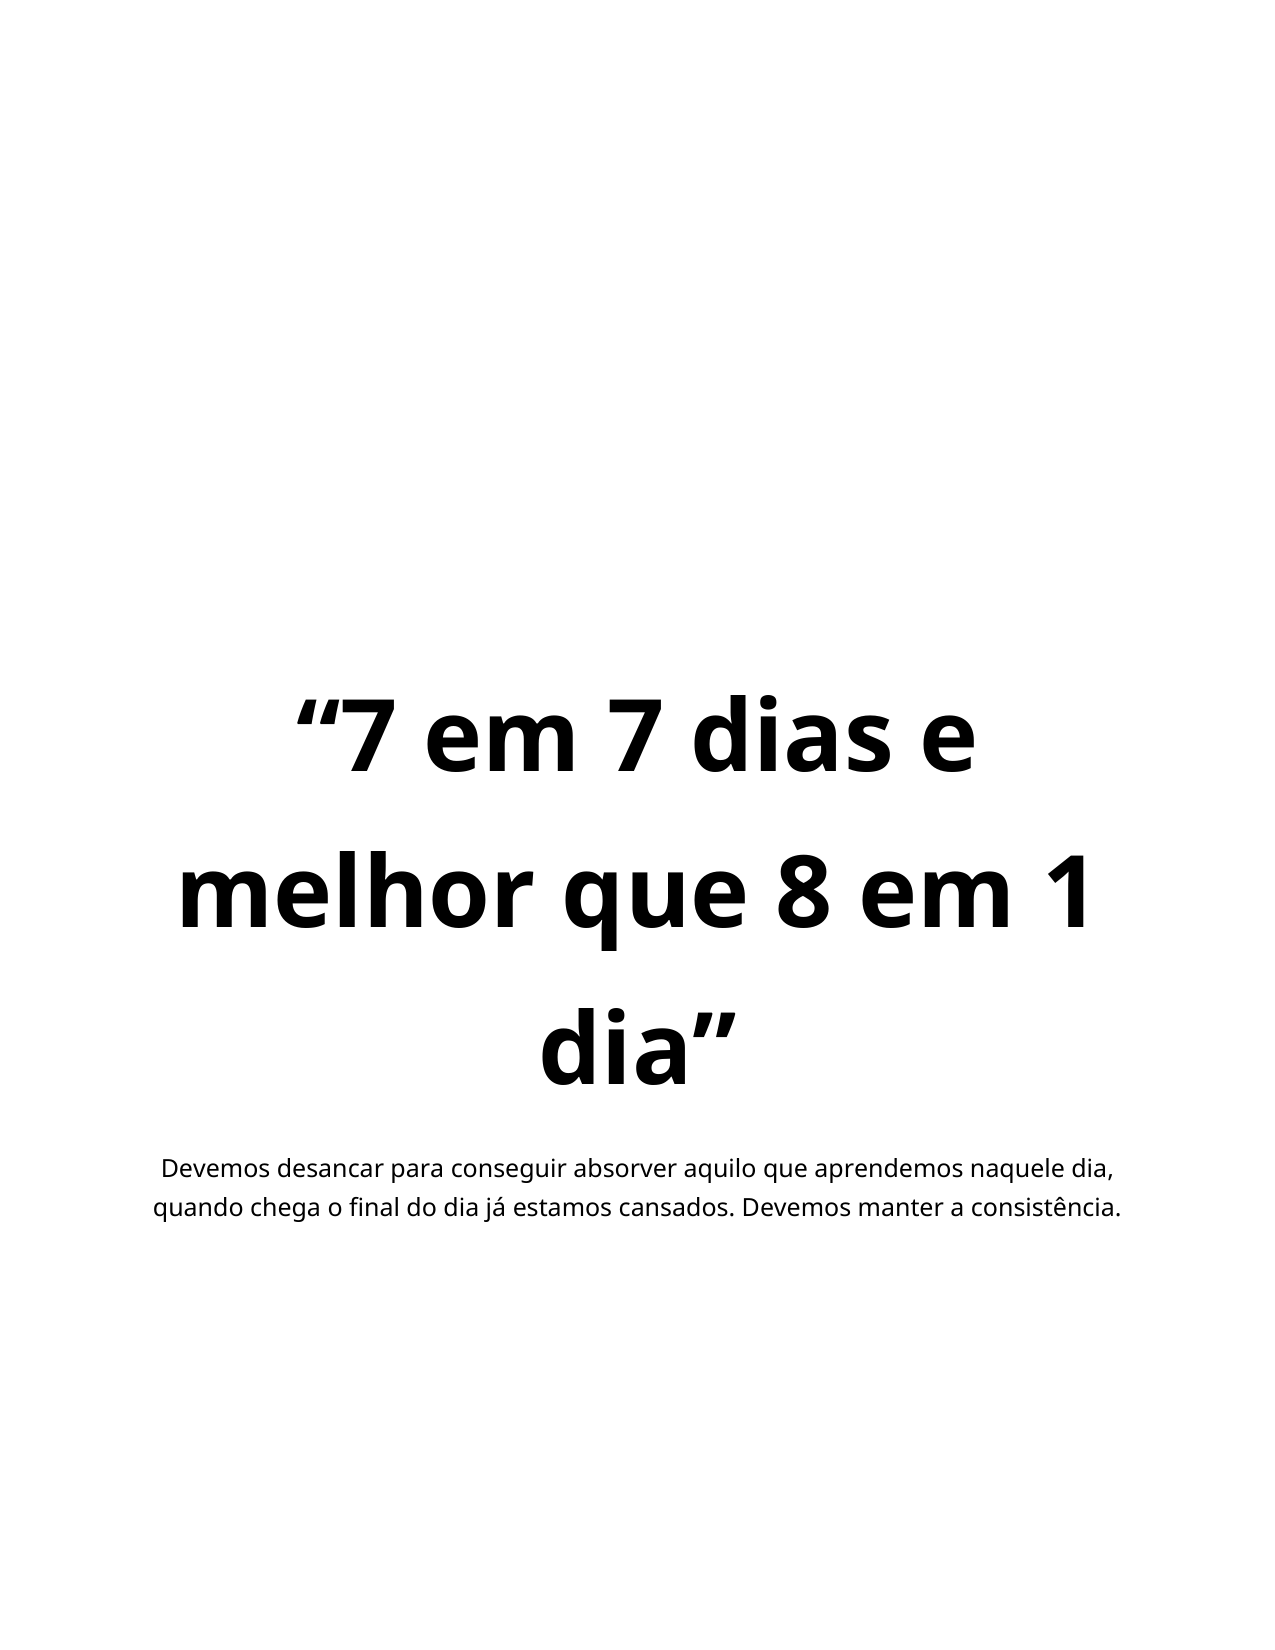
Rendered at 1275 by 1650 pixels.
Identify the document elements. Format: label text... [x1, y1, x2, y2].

text “7 em 7 dias e melhor que 8 em 1 dia” [150, 664, 1125, 1114]
text Devemos desancar para conseguir absorver aquilo que aprendemos naquele dia, quando chega o final do dia já estamos cansados. Devemos manter a consistência. [150, 1151, 1125, 1224]
